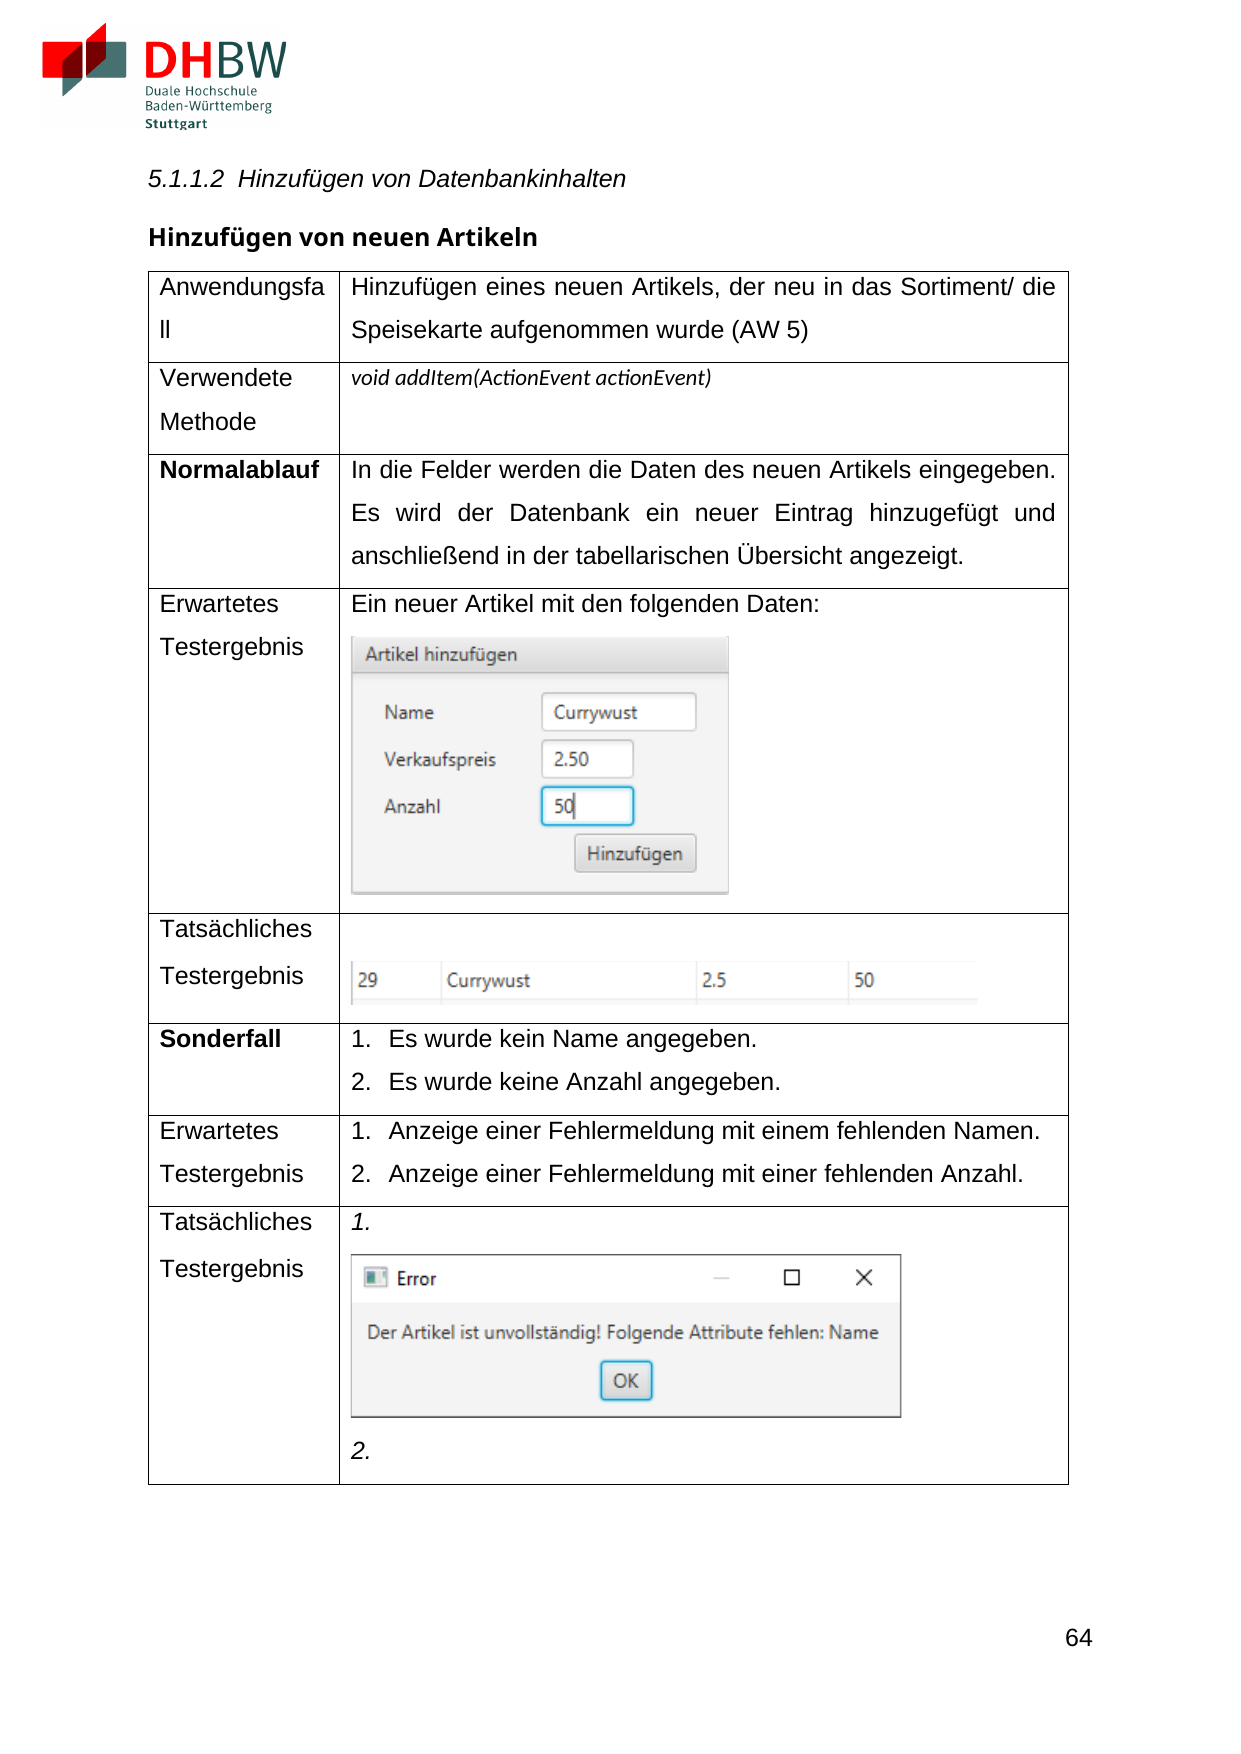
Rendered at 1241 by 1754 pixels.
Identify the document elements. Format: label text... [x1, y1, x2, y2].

table_cell Erwartetes Testergebnis [149, 589, 339, 913]
table_cell Erwartetes Testergebnis [149, 1116, 339, 1206]
table_header Hinzufügen eines neuen Artikels, der neu in das Sortiment/ die Speisekarte aufgenommen wurde (AW 5) [340, 272, 1068, 362]
table_cell Sonderfall [149, 1024, 339, 1114]
table_cell [340, 914, 1068, 1023]
table_cell Es wurde kein Name angegeben. Es wurde keine Anzahl angegeben. [340, 1024, 1068, 1114]
table_cell In die Felder werden die Daten des neuen Artikels eingegeben. Es wird der Datenbank ein neuer Eintrag hinzugefügt und anschließend in der tabellarischen Übersicht angezeigt. [340, 455, 1068, 588]
picture [350, 961, 978, 1005]
picture [350, 636, 729, 895]
table_cell 1. 2. [340, 1207, 1068, 1483]
subtitle Hinzufügen von Datenbankinhalten [148, 164, 1093, 193]
subtitle Hinzufügen von neuen Artikeln [148, 220, 1093, 254]
table_cell Normalablauf [149, 455, 339, 588]
table_cell Tatsächliches Testergebnis [149, 914, 339, 1023]
table_cell void addItem(ActionEvent actionEvent) [340, 363, 1068, 454]
table_cell Ein neuer Artikel mit den folgenden Daten: [340, 589, 1068, 913]
picture [350, 1254, 902, 1418]
table_header Anwendungsfall [149, 272, 339, 362]
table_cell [149, 1207, 339, 1483]
table_cell Verwendete Methode [149, 363, 339, 454]
table_cell Anzeige einer Fehlermeldung mit einem fehlenden Namen. Anzeige einer Fehlermeldung mit einer fehlenden Anzahl. [340, 1116, 1068, 1206]
picture [39, 20, 286, 130]
